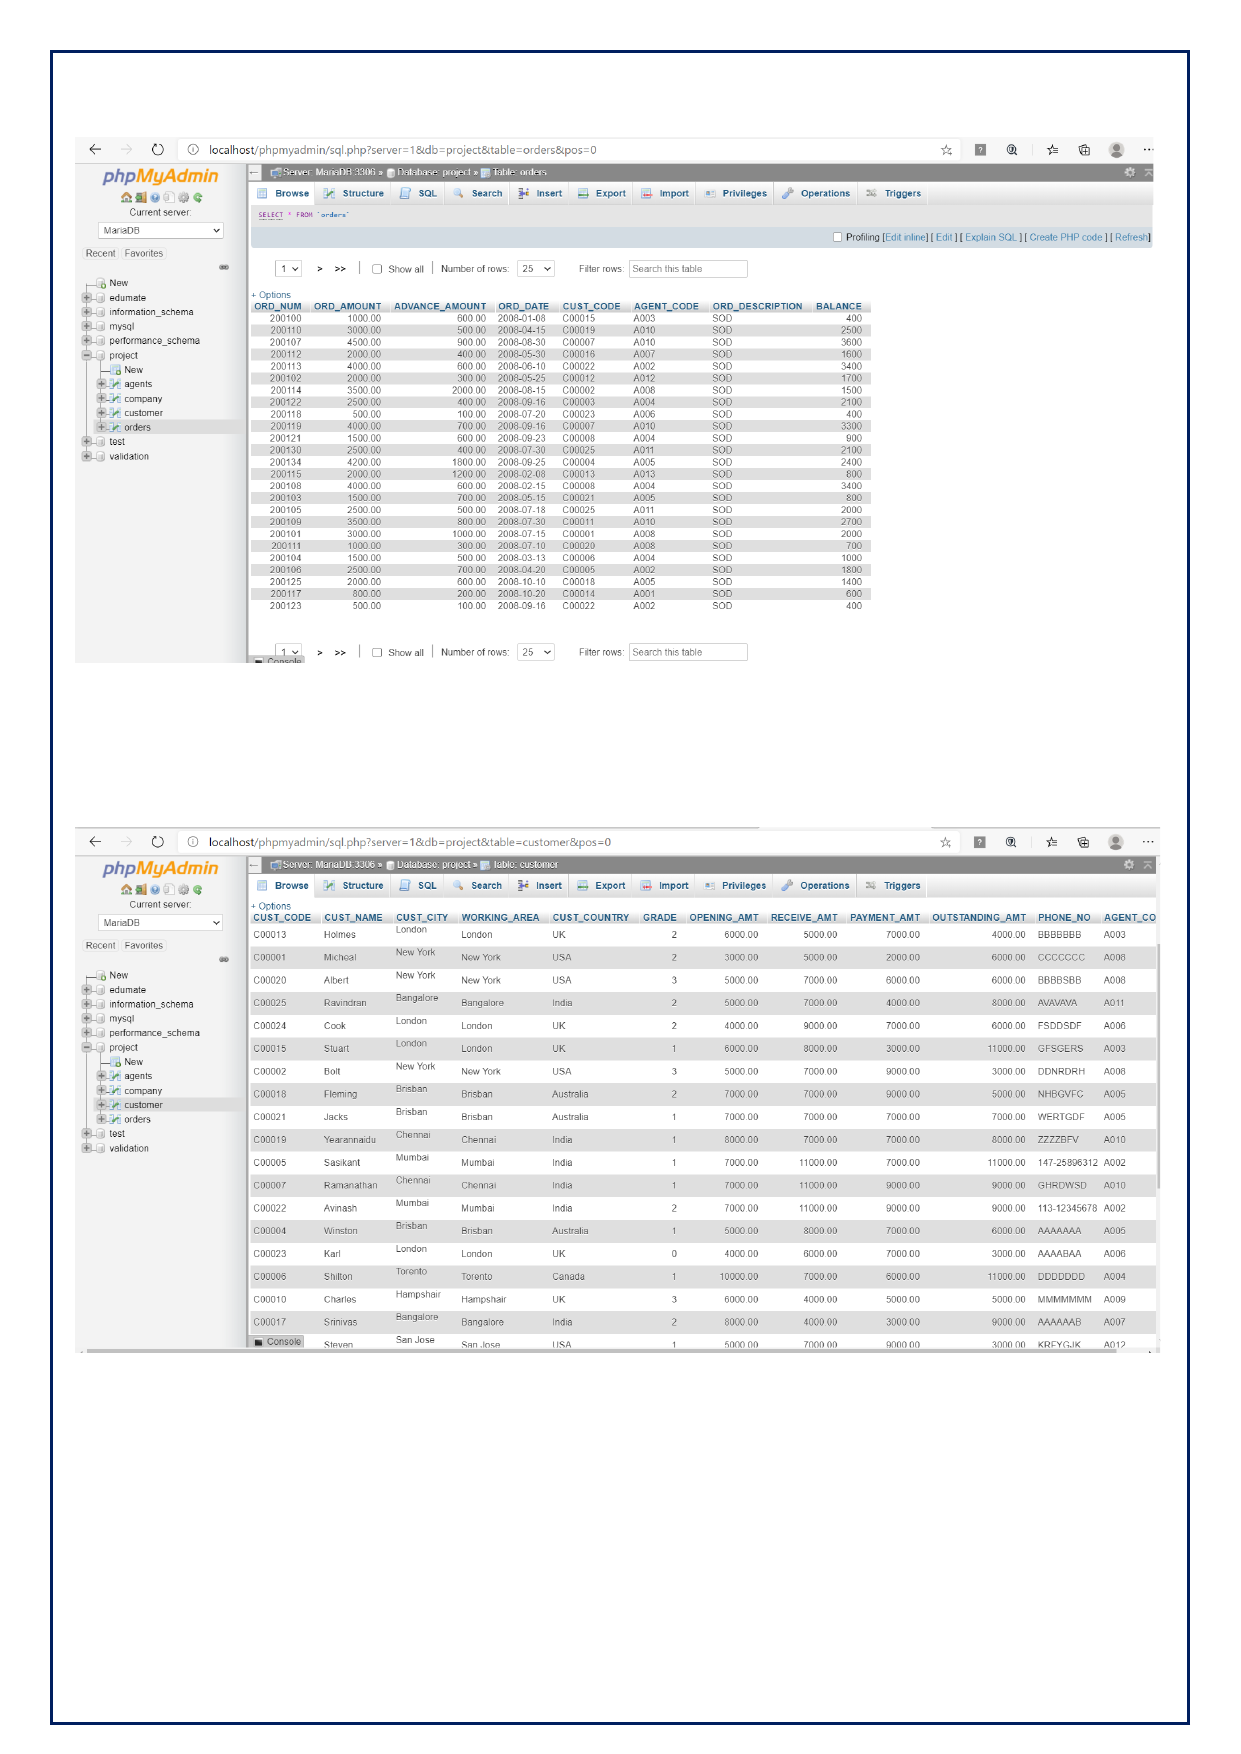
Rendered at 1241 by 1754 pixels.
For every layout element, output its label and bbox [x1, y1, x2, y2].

picture [75, 827, 1161, 1353]
picture [75, 137, 1154, 663]
